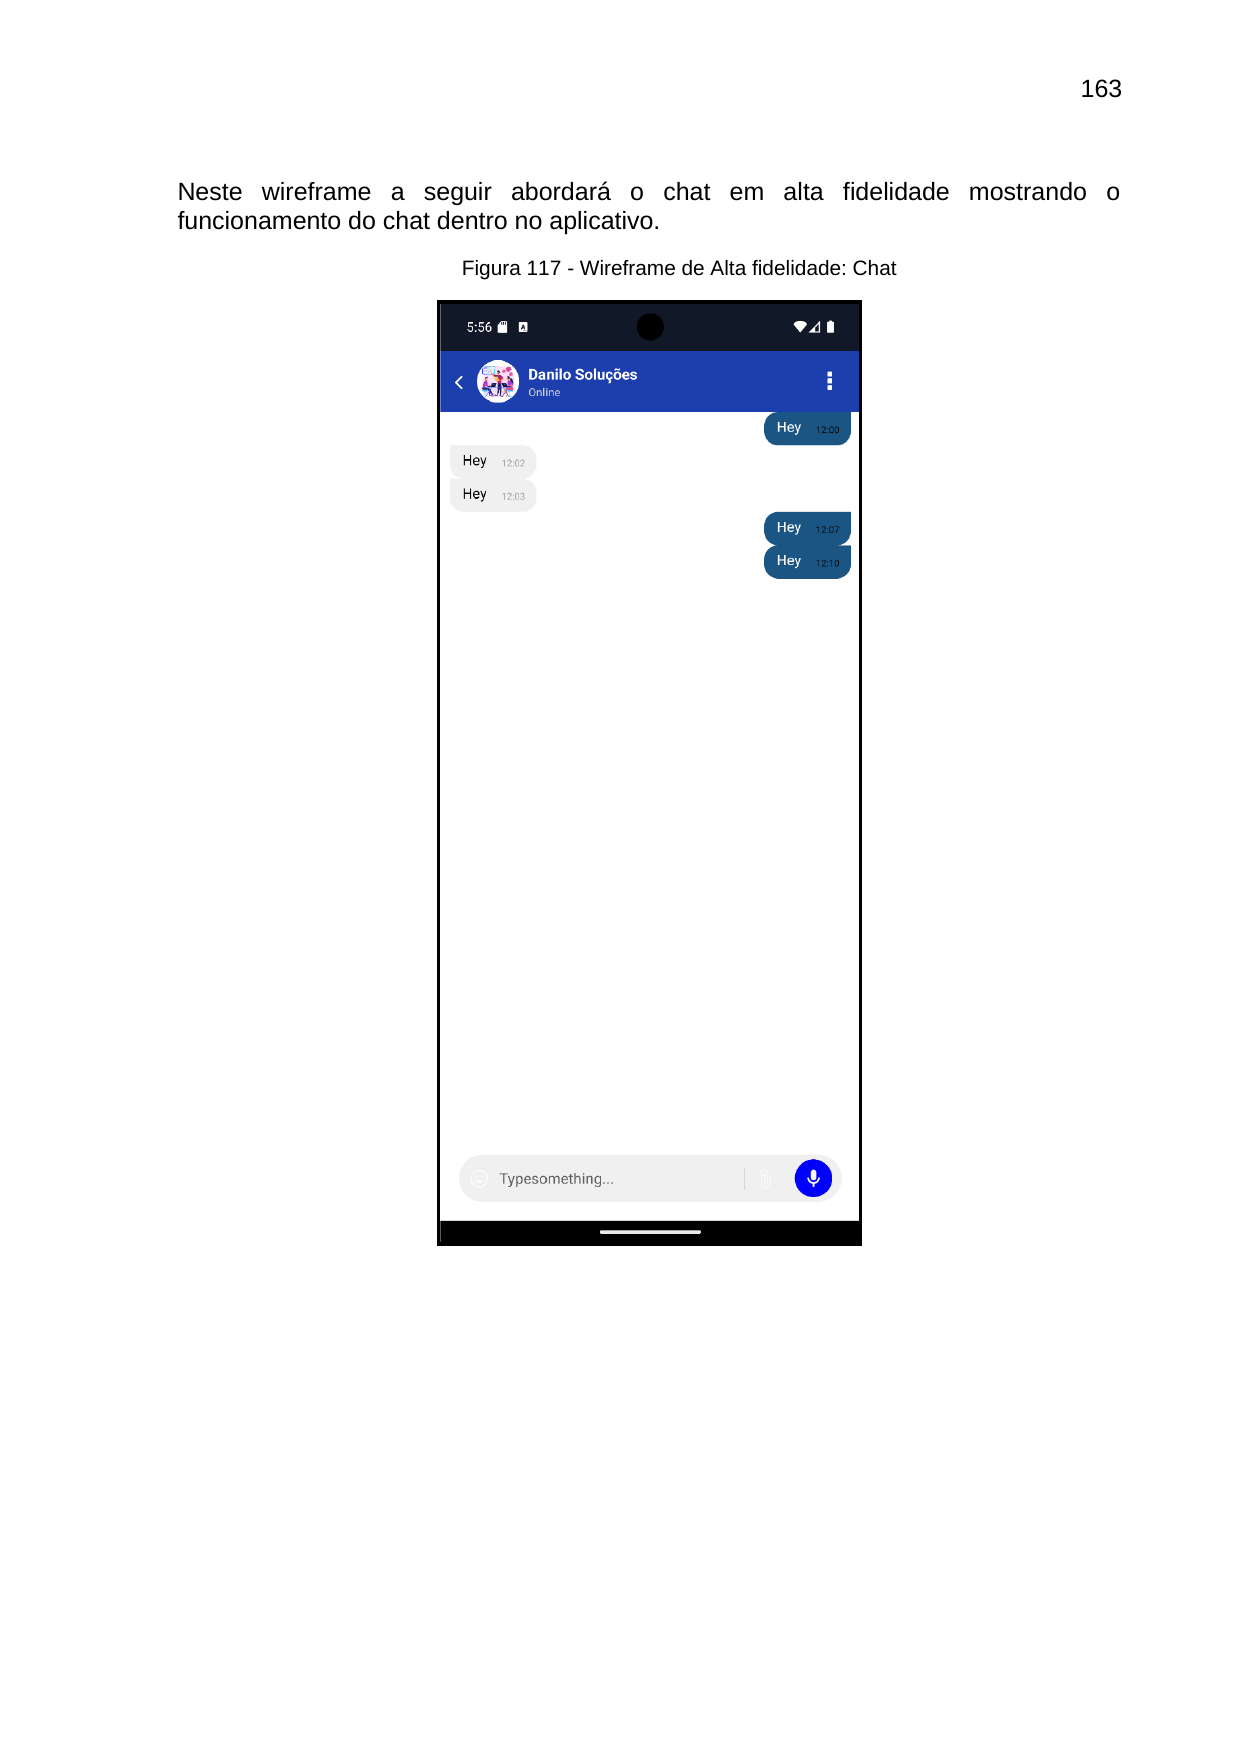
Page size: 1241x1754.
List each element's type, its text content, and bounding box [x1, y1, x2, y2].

text Neste wireframe a seguir abordará o chat em alta fidelidade mostrando o funcionamento do chat dentro no aplicativo. [177, 177, 1122, 235]
text Figura 117 - Wireframe de Alta fidelidade: Chat [177, 256, 1122, 279]
picture [440, 304, 859, 1242]
